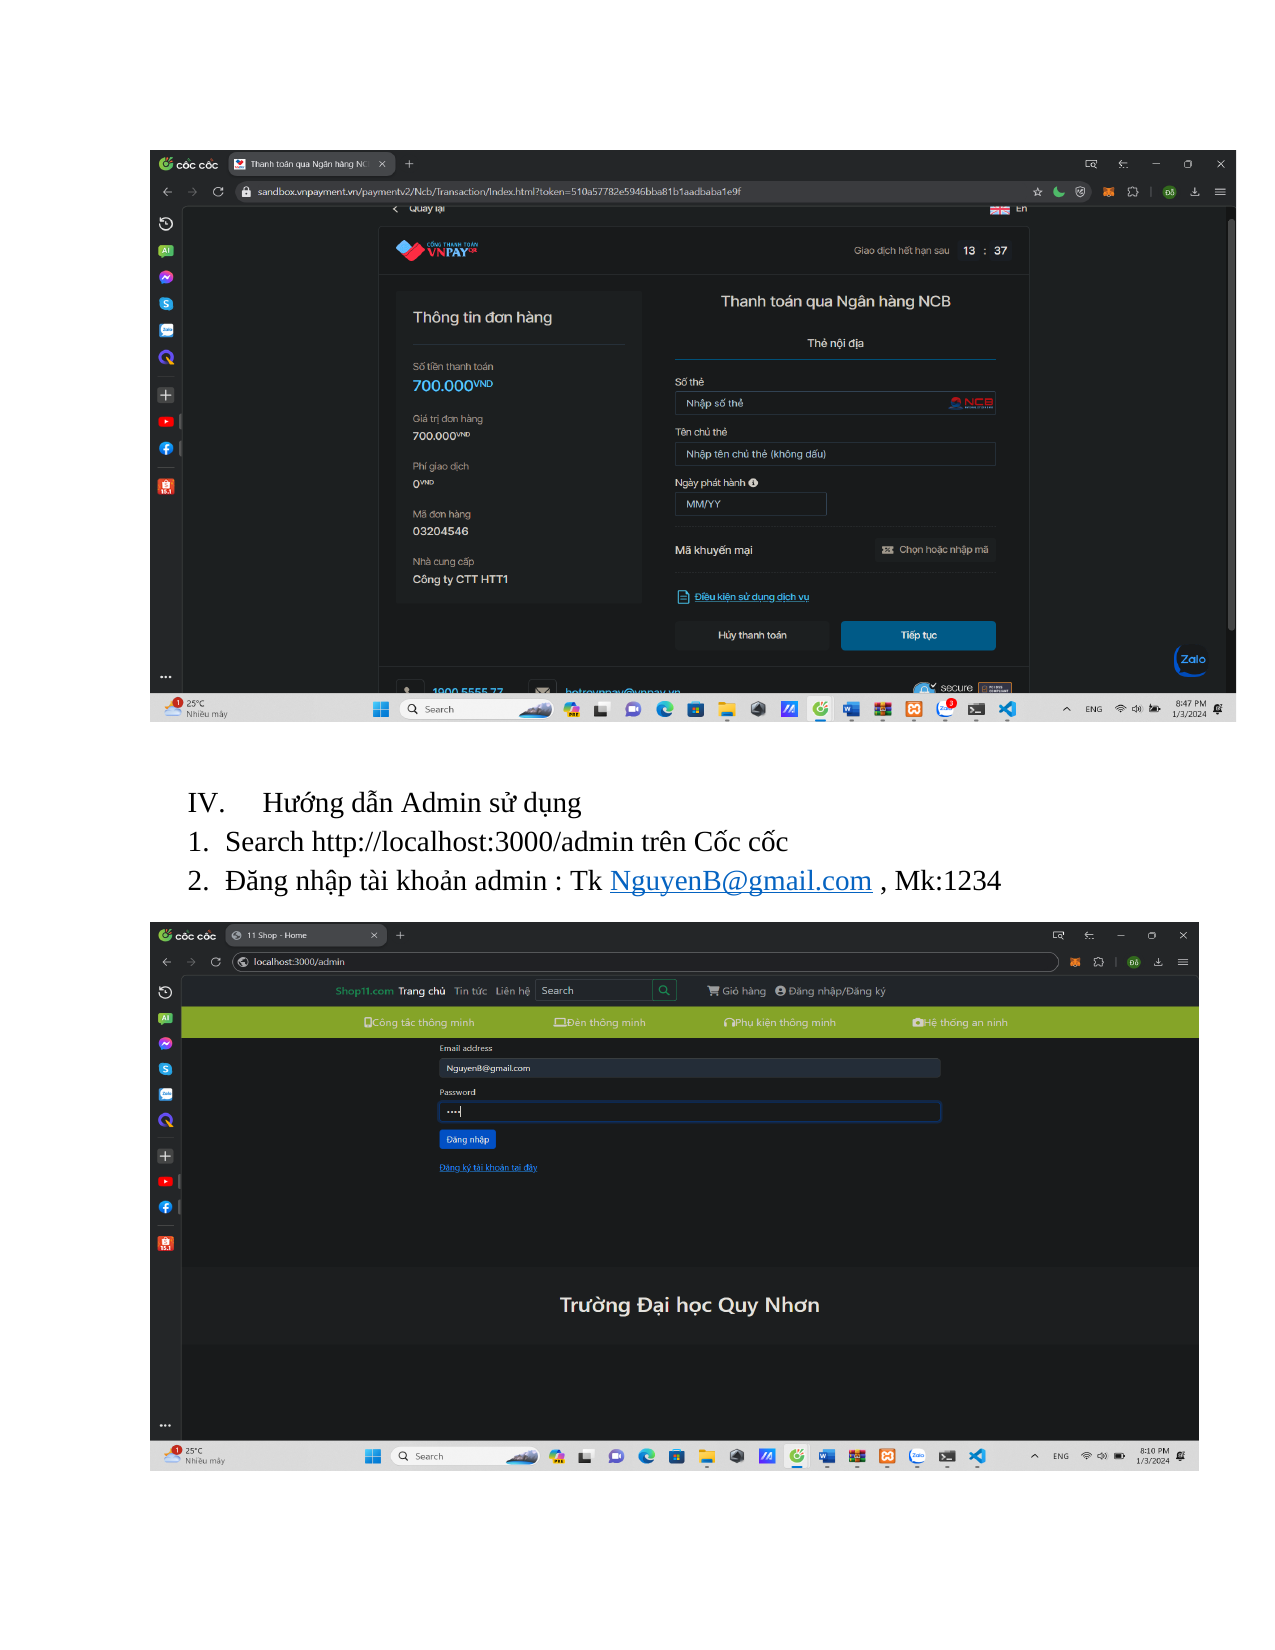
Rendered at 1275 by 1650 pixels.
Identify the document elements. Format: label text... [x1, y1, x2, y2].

picture [150, 922, 1199, 1471]
list Hướng dẫn Admin sử dụng [187, 786, 1125, 819]
list Search http://localhost:3000/admin trên Cốc cốc [187, 824, 1125, 858]
list Đăng nhập tài khoản admin : Tk NguyenB@gmail.com , Mk:1234 [187, 863, 1125, 896]
picture [150, 150, 1237, 722]
